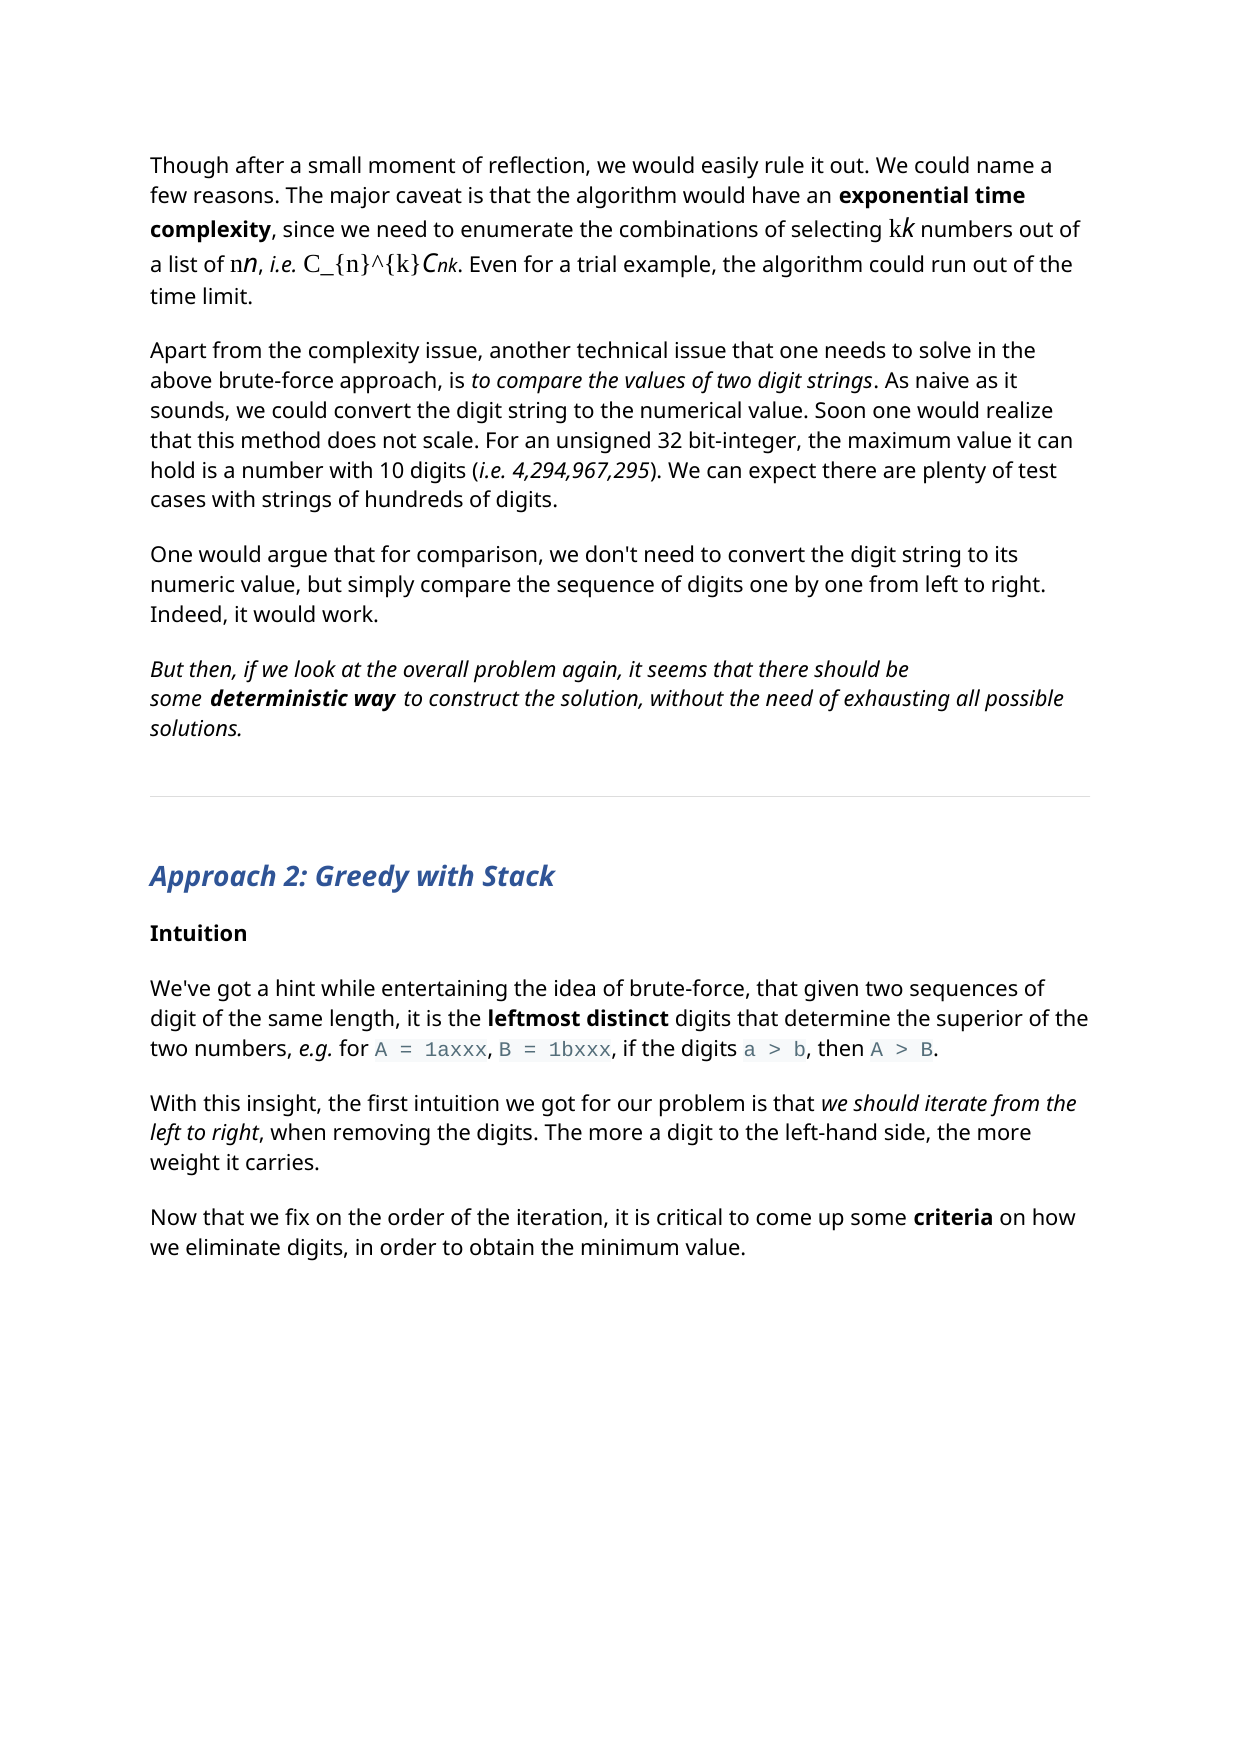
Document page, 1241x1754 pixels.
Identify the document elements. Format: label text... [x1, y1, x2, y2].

text Now that we fix on the order of the iteration, it is critical to come up some criteria on how we eliminate digits, in order to obtain the minimum value. [150, 1202, 1090, 1262]
text Though after a small moment of reflection, we would easily rule it out. We could name a few reasons. The major caveat is that the algorithm would have an exponential time complexity, since we need to enumerate the combinations of selecting kk numbers out of a list of nn, i.e. C_{n}^{k}Cnk​. Even for a trial example, the algorithm could run out of the time limit. [150, 150, 1090, 310]
text But then, if we look at the overall problem again, it seems that there should be some deterministic way to construct the solution, without the need of exhausting all possible solutions. [150, 653, 1090, 772]
text Apart from the complexity issue, another technical issue that one needs to solve in the above brute-force approach, is to compare the values of two digit strings. As naive as it sounds, we could convert the digit string to the numerical value. Soon one would realize that this method does not scale. For an unsigned 32 bit-integer, the maximum value it can hold is a number with 10 digits (i.e. 4,294,967,295). We can expect there are plenty of test cases with strings of hundreds of digits. [150, 335, 1090, 514]
text We've got a hint while entertaining the idea of brute-force, that given two sequences of digit of the same length, it is the leftmost distinct digits that determine the superior of the two numbers, e.g. for A = 1axxx, B = 1bxxx, if the digits a > b, then A > B. [150, 973, 1090, 1063]
text Intuition [150, 918, 1090, 948]
text One would argue that for comparison, we don't need to convert the digit string to its numeric value, but simply compare the sequence of digits one by one from left to right. Indeed, it would work. [150, 539, 1090, 628]
subtitle Approach 2: Greedy with Stack [150, 857, 1090, 895]
text With this insight, the first intuition we got for our problem is that we should iterate from the left to right, when removing the digits. The more a digit to the left-hand side, the more weight it carries. [150, 1088, 1090, 1177]
